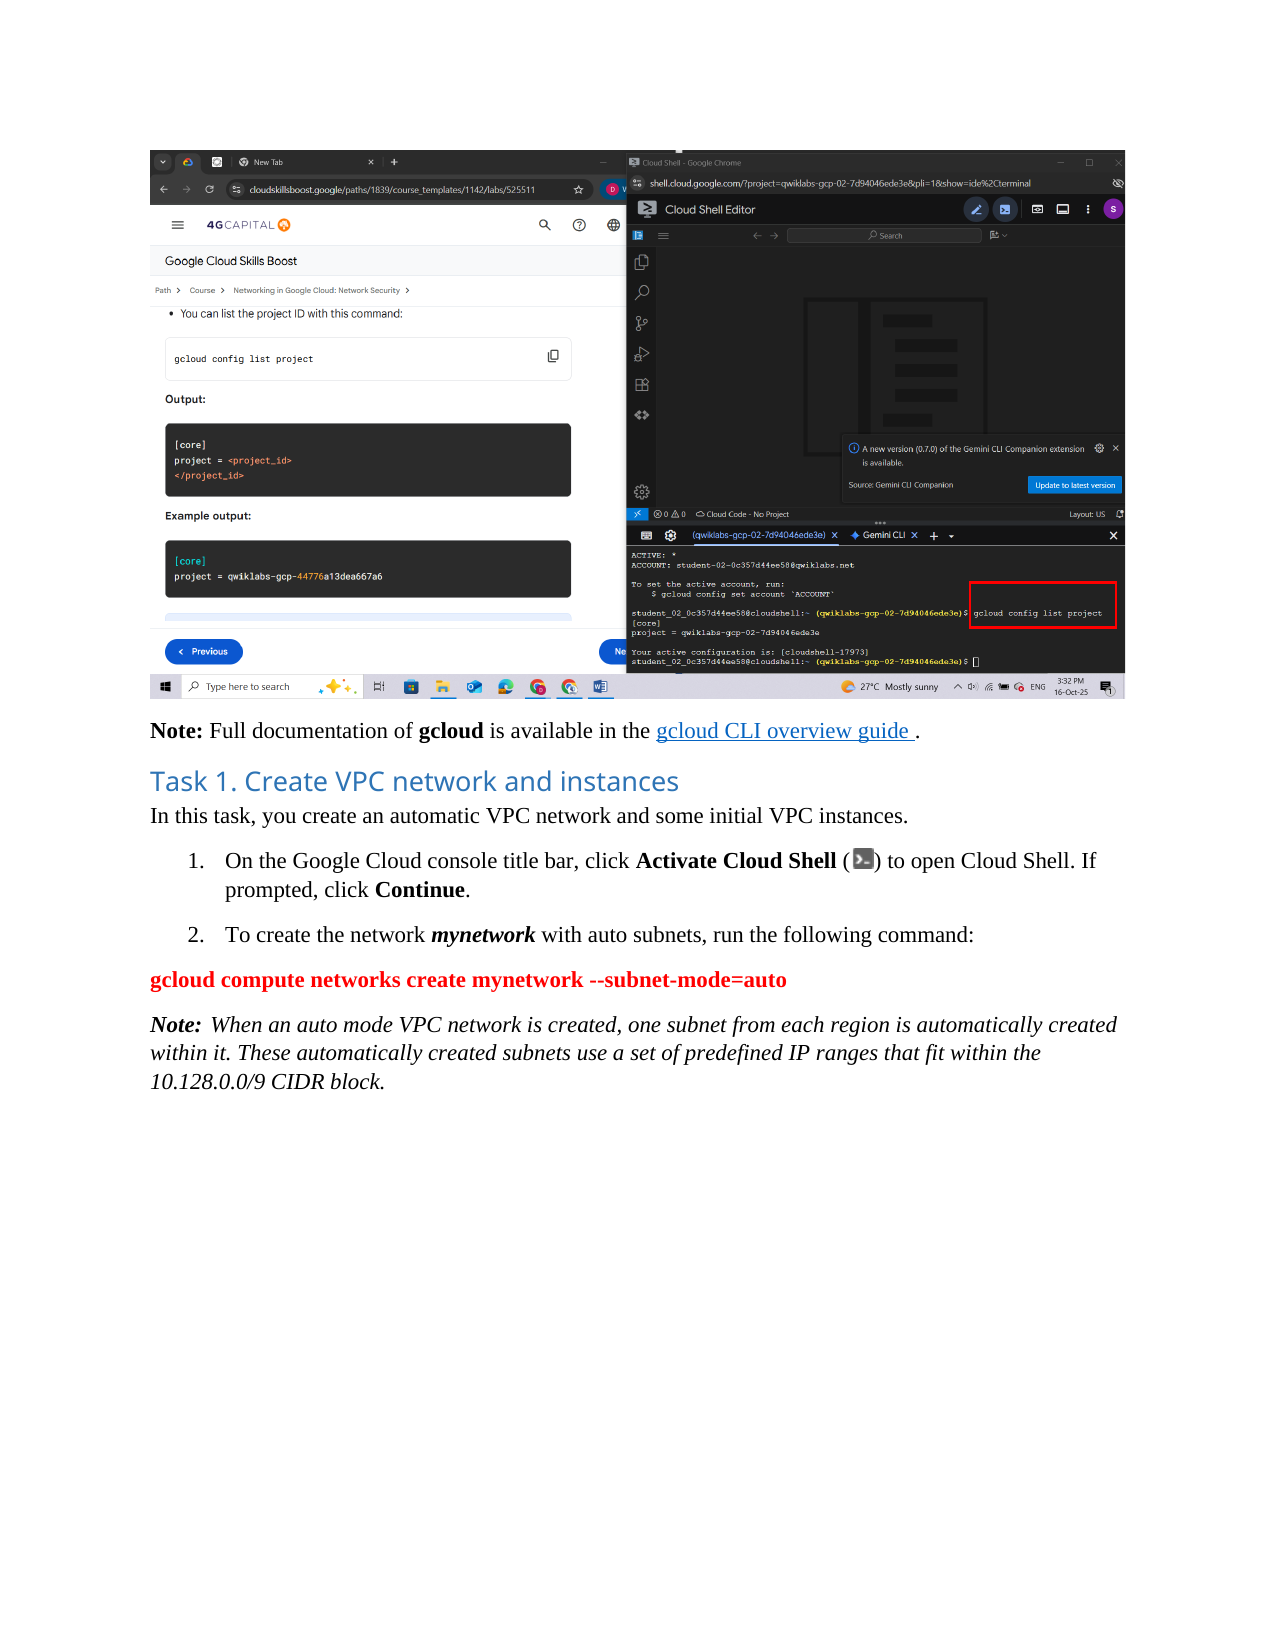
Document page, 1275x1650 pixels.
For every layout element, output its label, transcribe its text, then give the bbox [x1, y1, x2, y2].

text gcloud compute networks create mynetwork --subnet-mode=auto [150, 966, 1125, 992]
text In this task, you create an automatic VPC network and some initial VPC instances. [150, 802, 1125, 828]
picture [850, 848, 874, 869]
text Note: When an auto mode VPC network is created, one subnet from each region is automatically created within it. These automatically created subnets use a set of predefined IP ranges that fit within the 10.128.0.0/9 CIDR block. [150, 1011, 1125, 1094]
picture [150, 150, 1125, 699]
list On the Google Cloud console title bar, click Activate Cloud Shell () to open Cloud Shell. If prompted, click Continue. [187, 847, 1125, 902]
list To create the network mynetwork with auto subnets, run the following command: [187, 921, 1125, 947]
text Note: Full documentation of gcloud is available in the gcloud CLI overview guide . [150, 717, 1125, 744]
subtitle Task 1. Create VPC network and instances [150, 762, 1125, 799]
